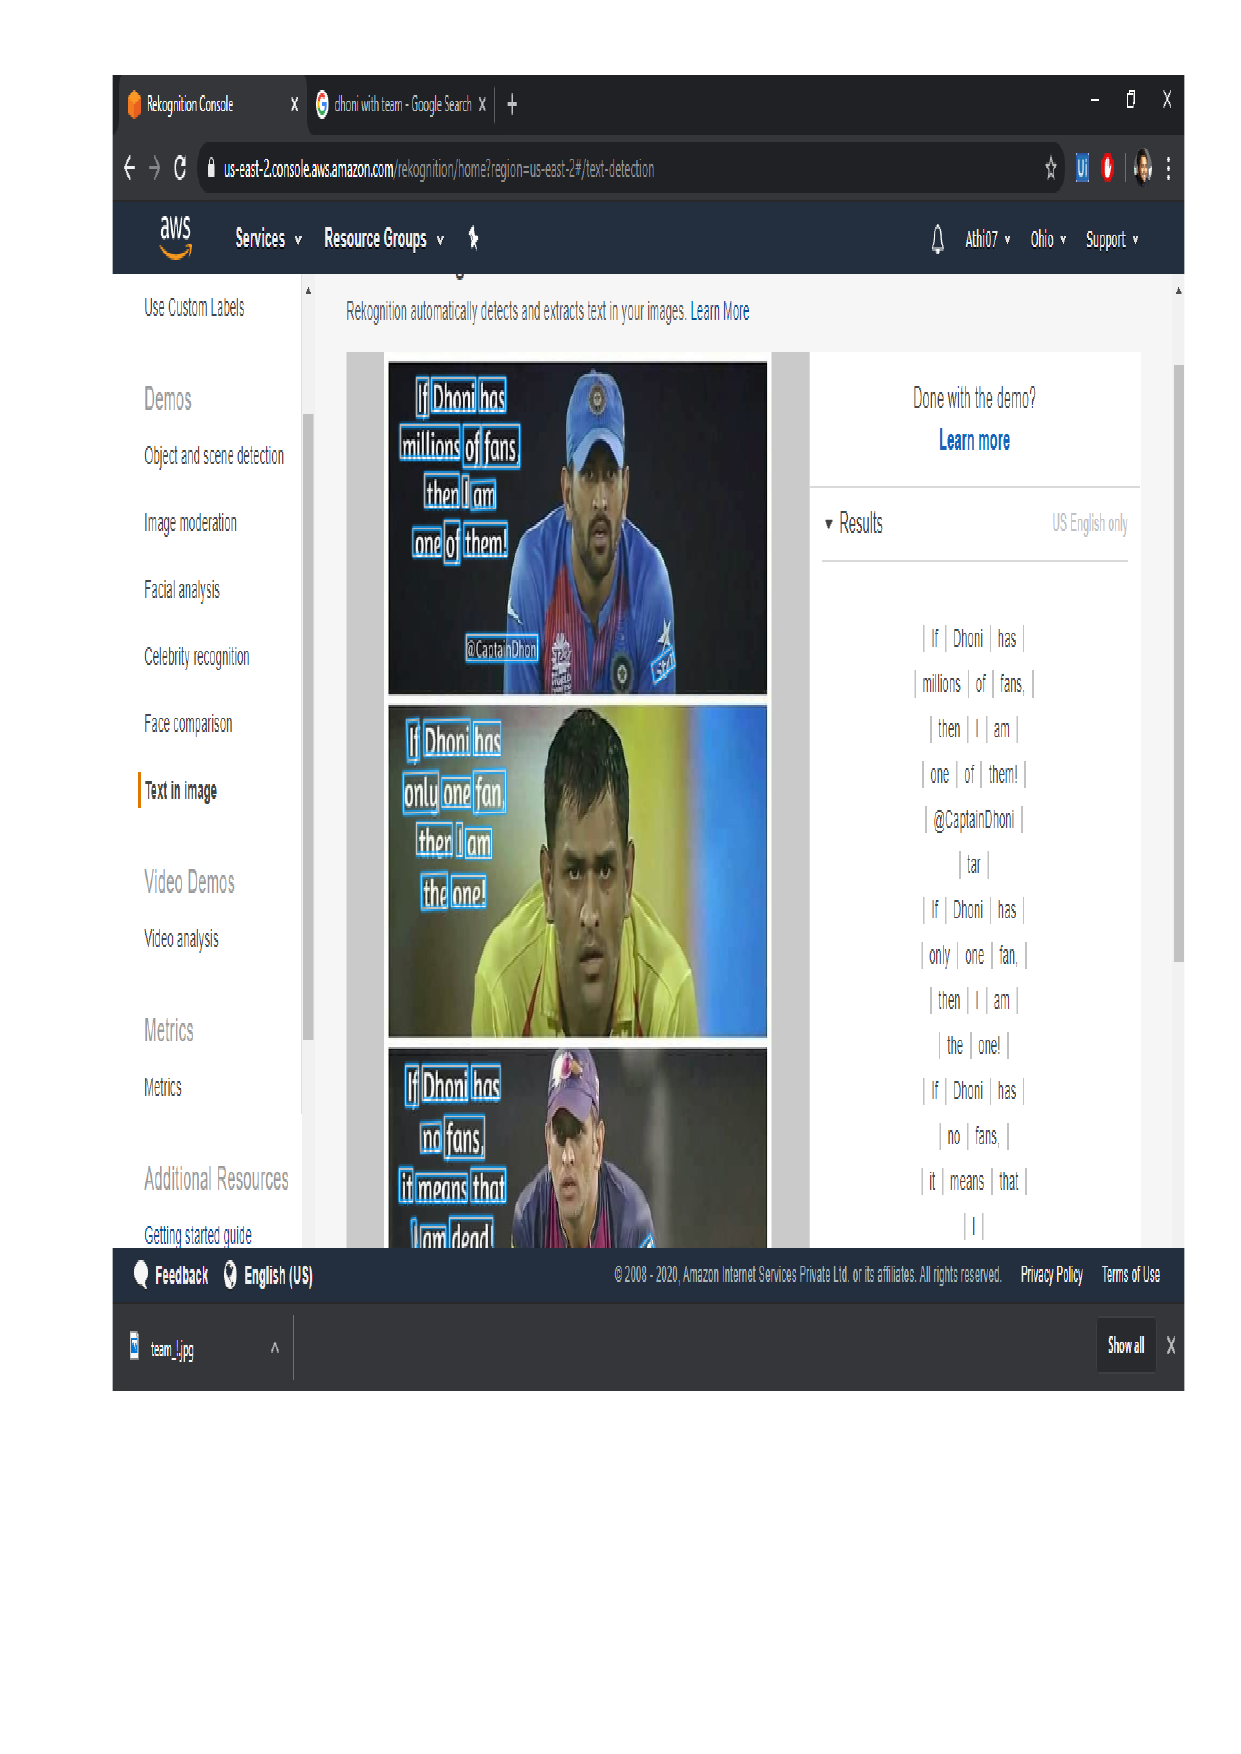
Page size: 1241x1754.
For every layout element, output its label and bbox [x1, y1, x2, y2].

picture [112, 75, 1185, 1391]
